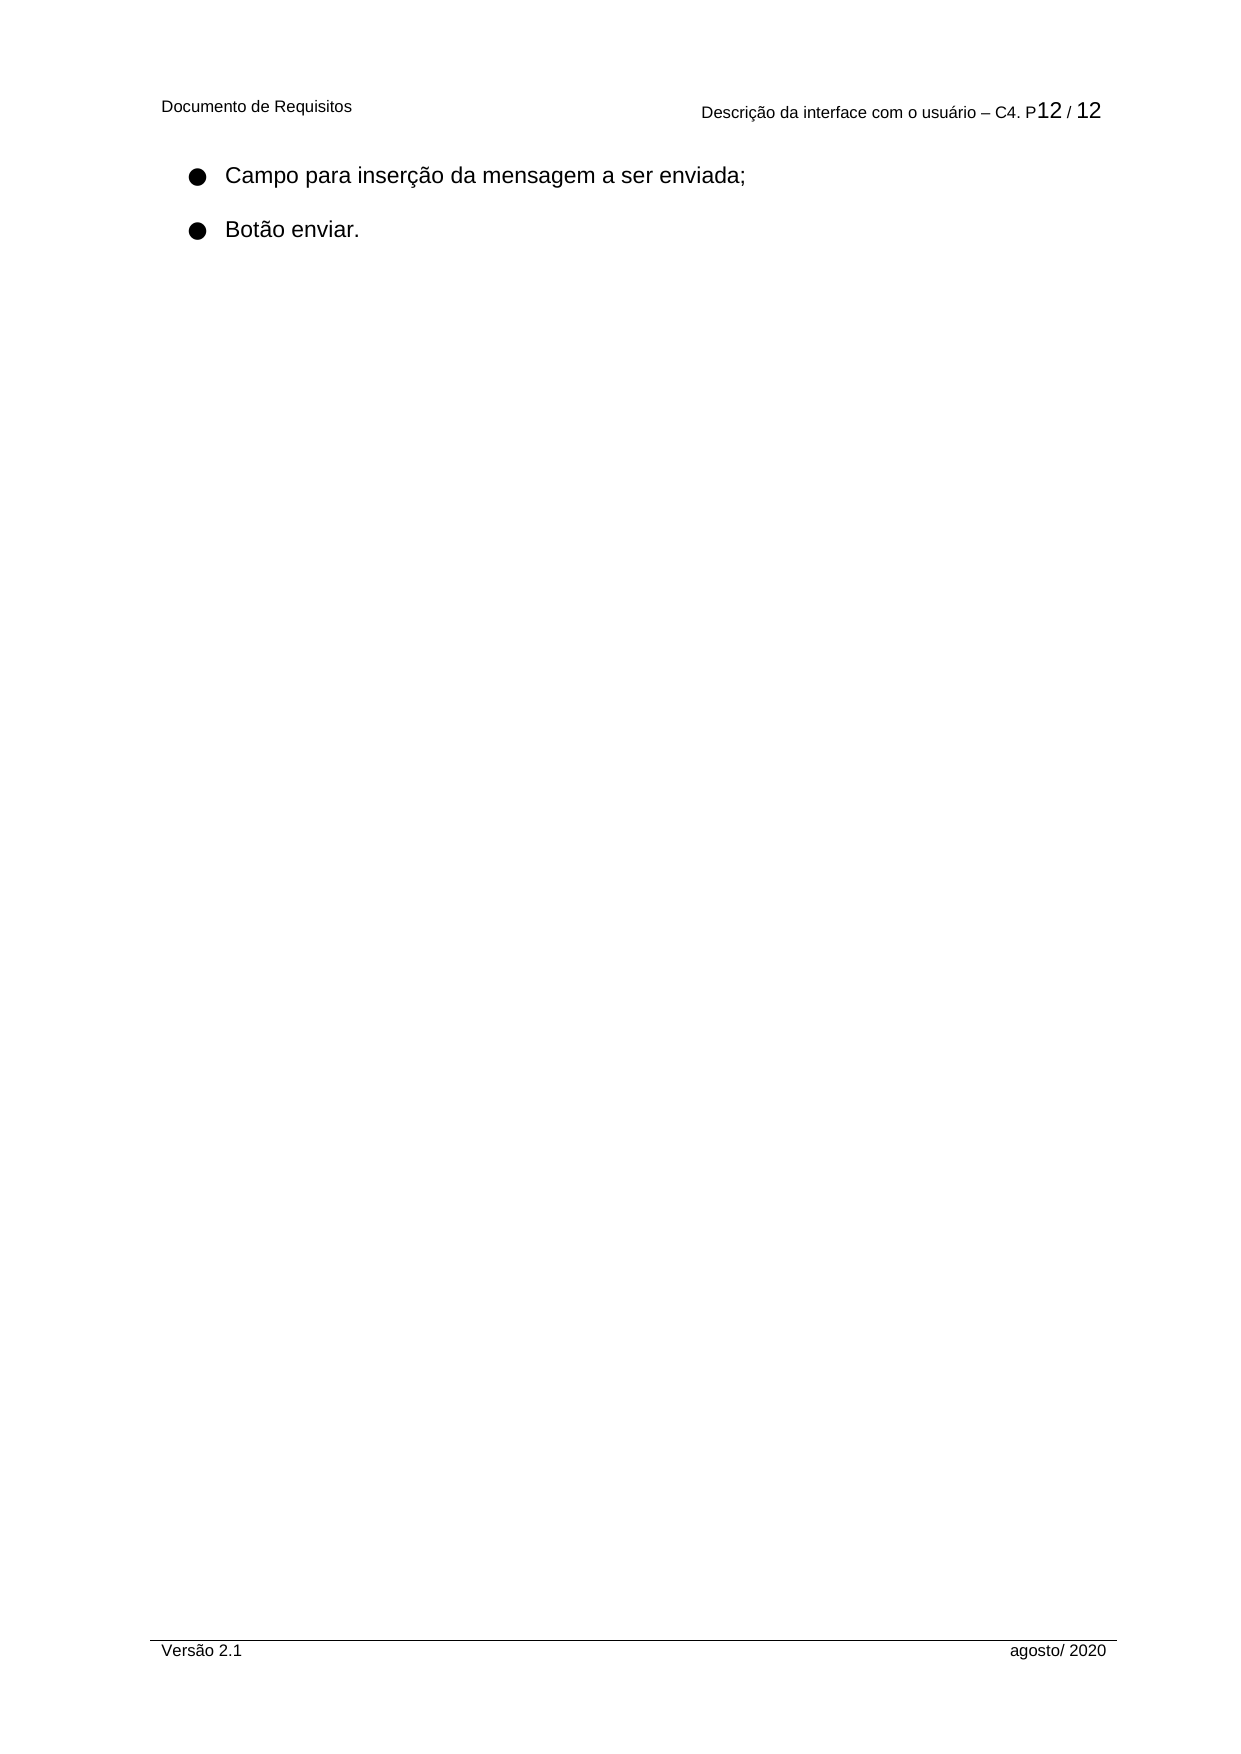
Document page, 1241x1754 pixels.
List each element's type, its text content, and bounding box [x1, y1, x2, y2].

list Campo para inserção da mensagem a ser enviada; [187, 150, 1090, 197]
list Botão enviar. [187, 203, 1090, 250]
